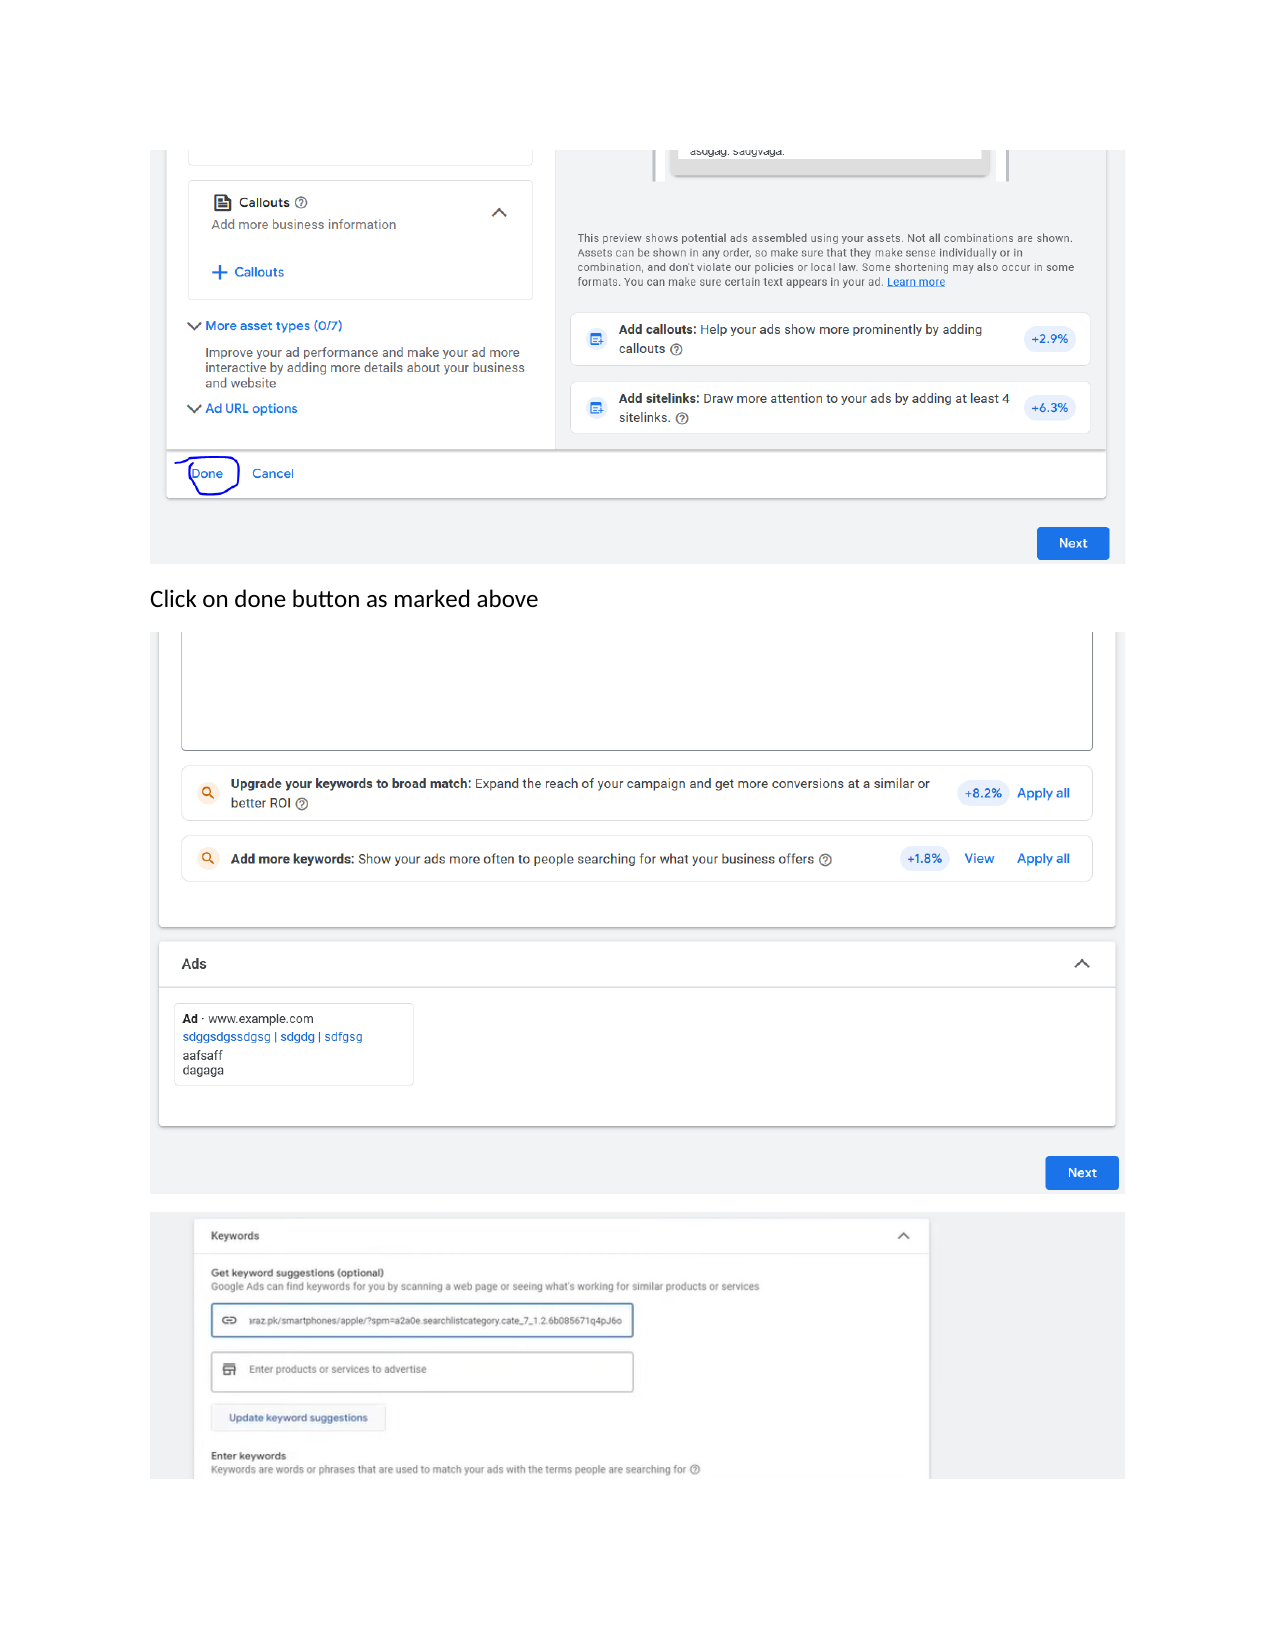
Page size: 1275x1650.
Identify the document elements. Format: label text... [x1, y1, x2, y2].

picture [150, 150, 1125, 564]
picture [150, 632, 1125, 1194]
picture [150, 1212, 1125, 1479]
text Click on done button as marked above [150, 583, 1125, 613]
